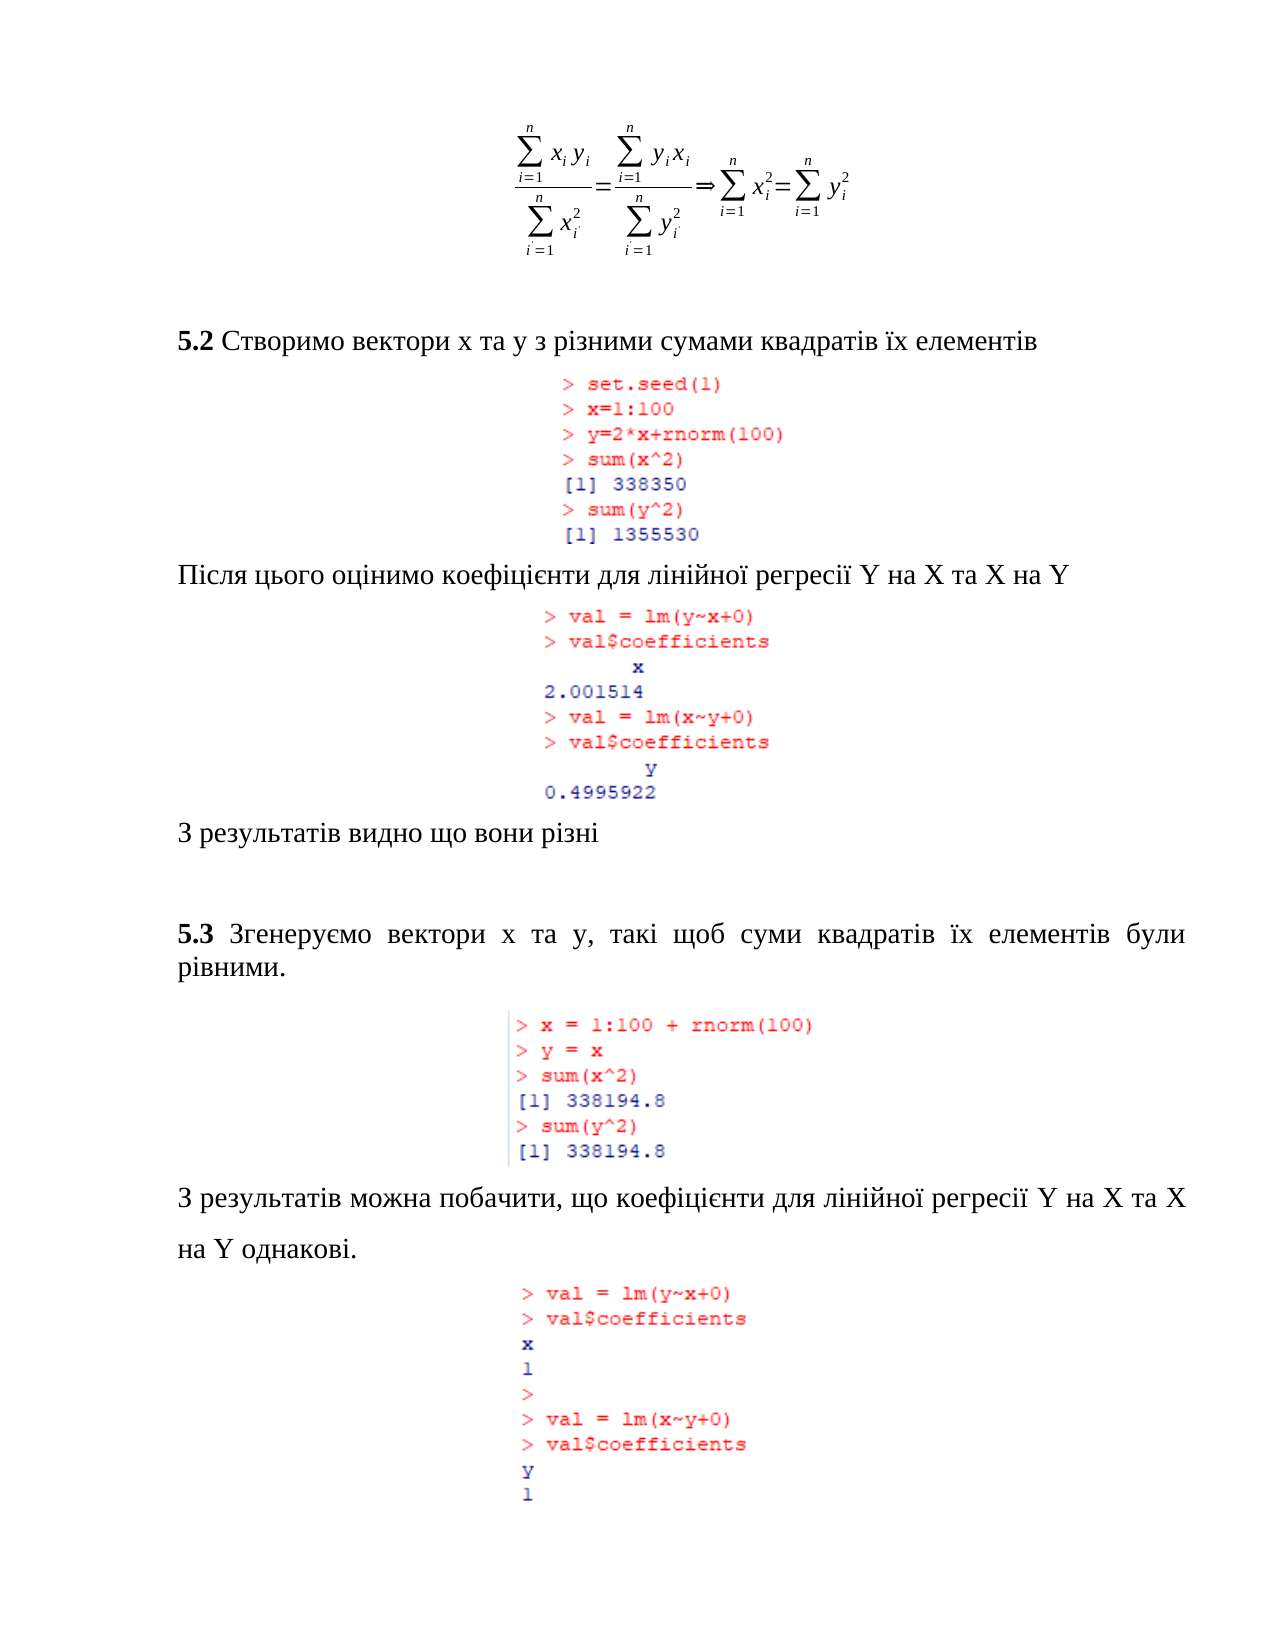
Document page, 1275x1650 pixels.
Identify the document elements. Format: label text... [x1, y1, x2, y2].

picture [542, 607, 822, 802]
text З результатів можна побачити, що коефіцієнти для лінійної регресії Y на X та X на Y однакові. [177, 1181, 1186, 1264]
picture [508, 1011, 856, 1167]
text 5.3 Згенеруємо вектори x та y, такі щоб суми квадратів їх елементів були рівними. [177, 916, 1186, 983]
text Після цього оцінимо коефіцієнти для лінійної регресії Y на X та X на Y [177, 557, 1186, 591]
picture [556, 373, 808, 544]
picture [521, 1281, 843, 1504]
text З результатів видно що вони різні [177, 815, 1186, 849]
text 5.2 Створимо вектори x та y з різними сумами квадратів їх елементів [177, 323, 1186, 356]
